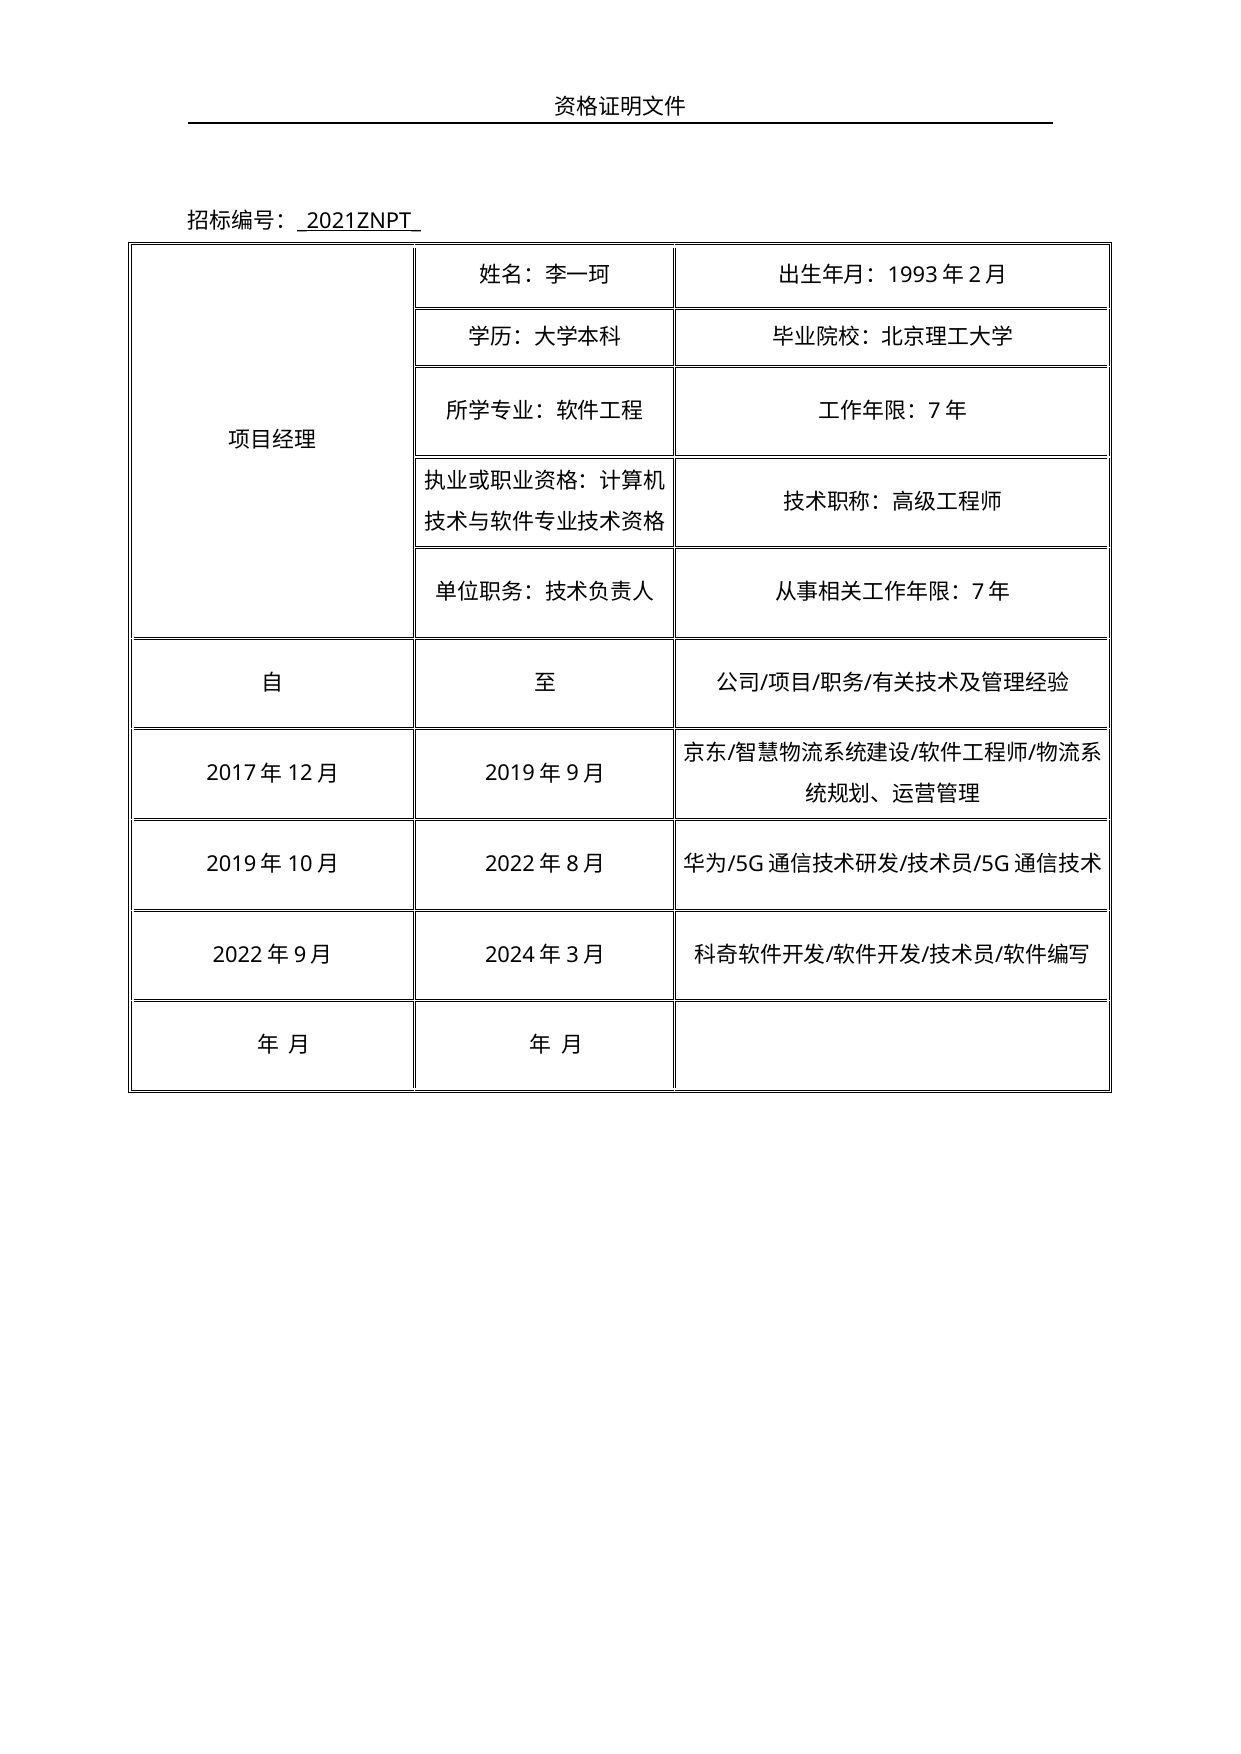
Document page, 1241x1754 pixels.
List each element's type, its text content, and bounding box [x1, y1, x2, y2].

table_header 项目经理 [130, 243, 415, 637]
table_cell 2017年 12月 [130, 727, 415, 818]
table_header 姓名：李一珂 [415, 243, 675, 307]
table_cell 所学专业：软件工程 [416, 368, 673, 455]
table_cell 公司/项目/职务/有关技术及管理经验 [676, 637, 1109, 727]
table_cell 华为/5G通信技术研发/技术员/5G通信技术 [675, 818, 1110, 908]
table_cell 2024年 3月 [416, 912, 673, 999]
table_cell 技术职称：高级工程师 [675, 455, 1110, 546]
table_cell 2019年 9月 [416, 730, 673, 818]
table_cell 年 月 [130, 999, 415, 1090]
table_cell 2022年 9月 [132, 909, 413, 999]
table_cell 毕业院校：北京理工大学 [676, 307, 1109, 365]
table_cell 自 [132, 637, 413, 727]
table_cell 2022年 8月 [416, 821, 673, 908]
table_cell 执业或职业资格：计算机技术与软件专业技术资格 [416, 459, 673, 546]
table_cell 从事相关工作年限：7年 [675, 546, 1110, 637]
table_header 出生年月：1993年2月 [675, 245, 1109, 307]
text 招标编号：_2021ZNPT_ [187, 202, 1053, 234]
table_cell 2019年 10月 [130, 818, 415, 908]
table_cell 科奇软件开发/软件开发/技术员/软件编写 [676, 909, 1109, 999]
table_cell 年 月 [415, 999, 675, 1090]
table_cell [675, 999, 1110, 1090]
table_cell 学历：大学本科 [416, 310, 673, 365]
table_cell 至 [416, 640, 673, 727]
table_cell 单位职务：技术负责人 [416, 549, 673, 637]
table_cell 京东/智慧物流系统建设/软件工程师/物流系统规划、运营管理 [675, 727, 1110, 818]
table_cell 工作年限：7年 [676, 365, 1109, 455]
